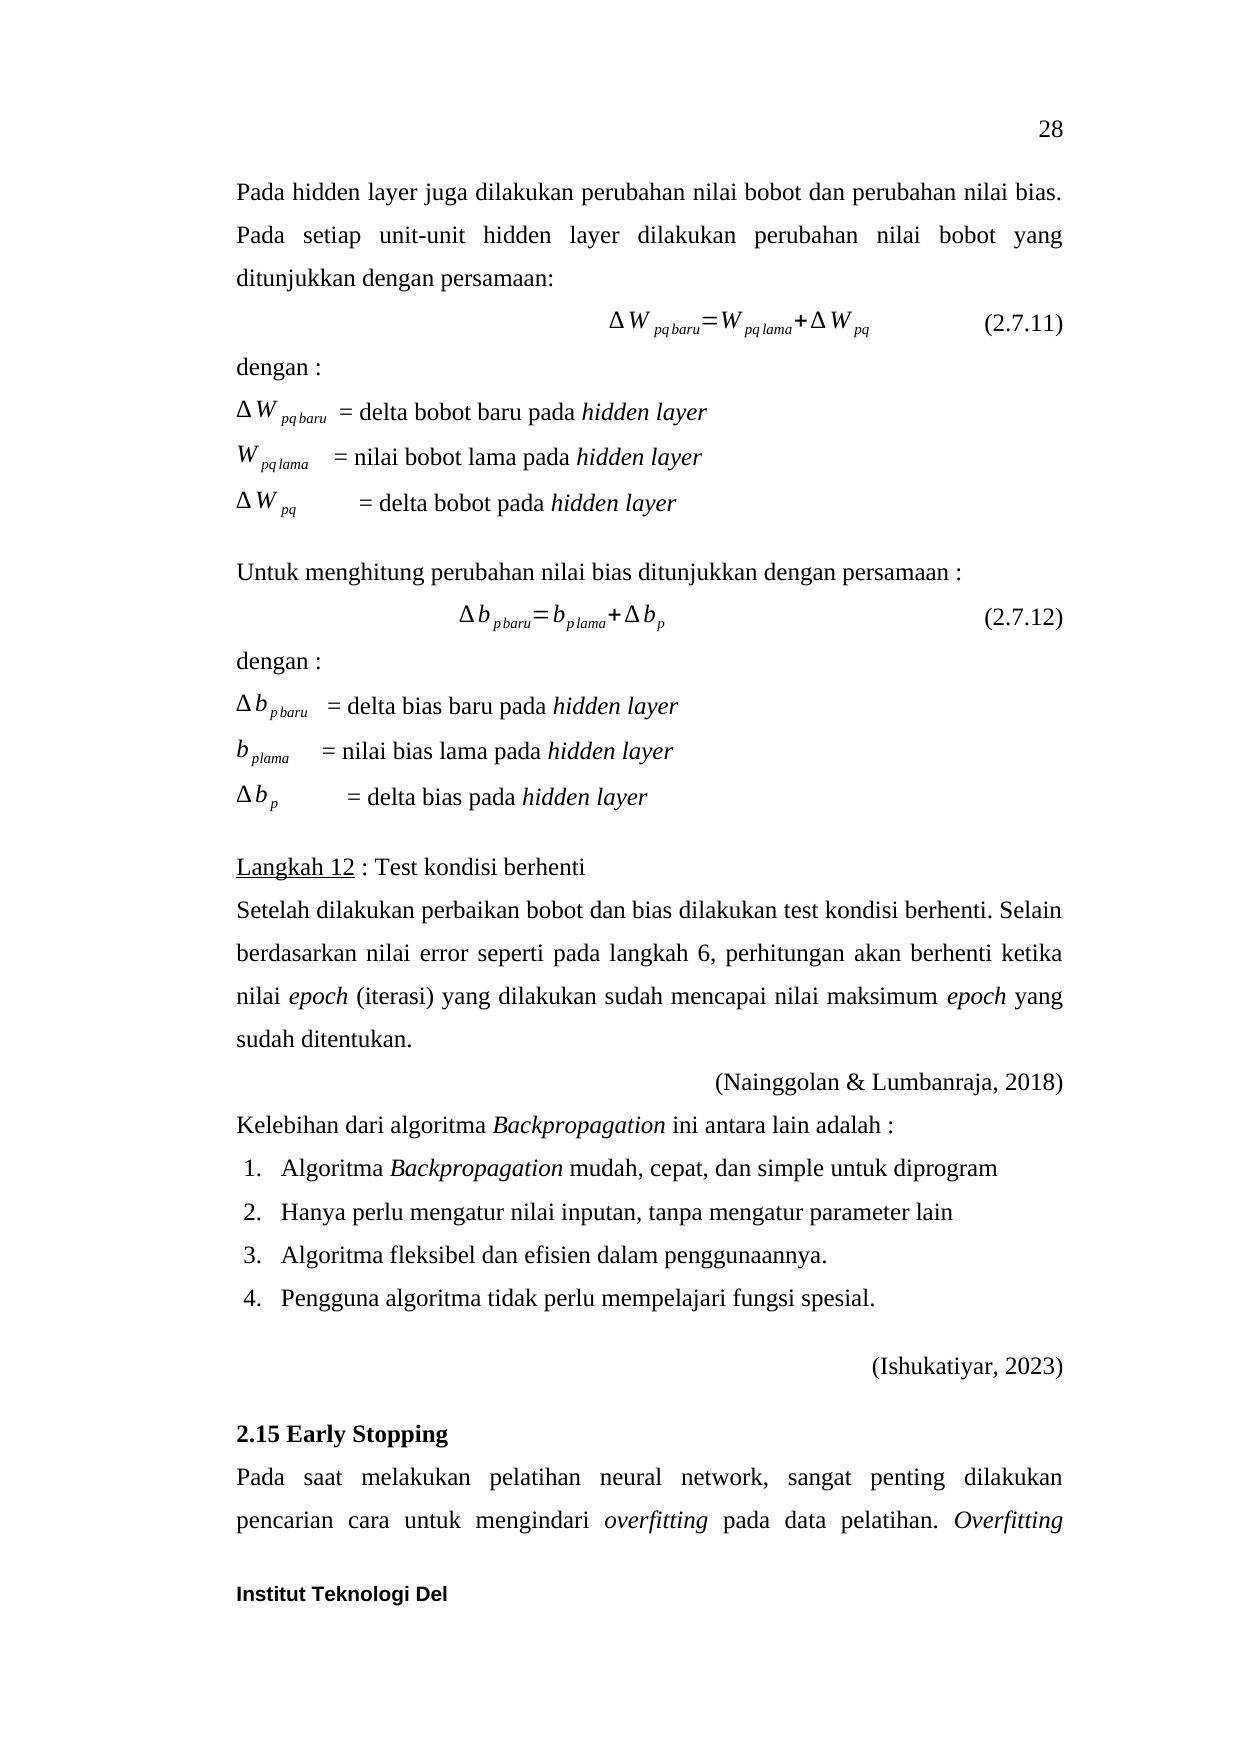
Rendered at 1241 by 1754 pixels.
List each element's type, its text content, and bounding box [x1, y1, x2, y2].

text Kelebihan dari algoritma Backpropagation ini antara lain adalah : [236, 1110, 1063, 1139]
text (2.7.11) [236, 306, 1063, 338]
subtitle 2.15 Early Stopping [236, 1419, 1063, 1448]
text dengan : [236, 646, 1063, 675]
text (Ishukatiyar, 2023) [236, 1351, 1063, 1380]
text = delta bobot baru pada hidden layer [236, 395, 1063, 427]
text (2.7.12) [236, 601, 1063, 632]
text Langkah 12 : Test kondisi berhenti [236, 852, 1063, 880]
list Algoritma Backpropagation mudah, cepat, dan simple untuk diprogram [243, 1153, 1063, 1182]
text dengan : [236, 352, 1063, 381]
list Hanya perlu mengatur nilai inputan, tanpa mengatur parameter lain [243, 1197, 1063, 1225]
text = nilai bias lama pada hidden layer [236, 735, 1063, 767]
text = delta bias pada hidden layer [236, 781, 1063, 812]
text = delta bias baru pada hidden layer [236, 689, 1063, 721]
text = nilai bobot lama pada hidden layer [236, 441, 1063, 472]
list Pengguna algoritma tidak perlu mempelajari fungsi spesial. [243, 1283, 1063, 1312]
text Untuk menghitung perubahan nilai bias ditunjukkan dengan persamaan : [236, 557, 1063, 586]
text Pada hidden layer juga dilakukan perubahan nilai bobot dan perubahan nilai bias. Pada setiap unit-unit hidden layer dilakukan perubahan nilai bobot yang ditunjukkan dengan persamaan: [236, 177, 1063, 292]
text Setelah dilakukan perbaikan bobot dan bias dilakukan test kondisi berhenti. Selain berdasarkan nilai error seperti pada langkah 6, perhitungan akan berhenti ketika nilai epoch (iterasi) yang dilakukan sudah mencapai nilai maksimum epoch yang sudah ditentukan. [236, 895, 1063, 1053]
list Algoritma fleksibel dan efisien dalam penggunaannya. [243, 1240, 1063, 1268]
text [236, 1462, 1063, 1534]
text (Nainggolan & Lumbanraja, 2018) [236, 1067, 1063, 1096]
text = delta bobot pada hidden layer [236, 487, 1063, 518]
